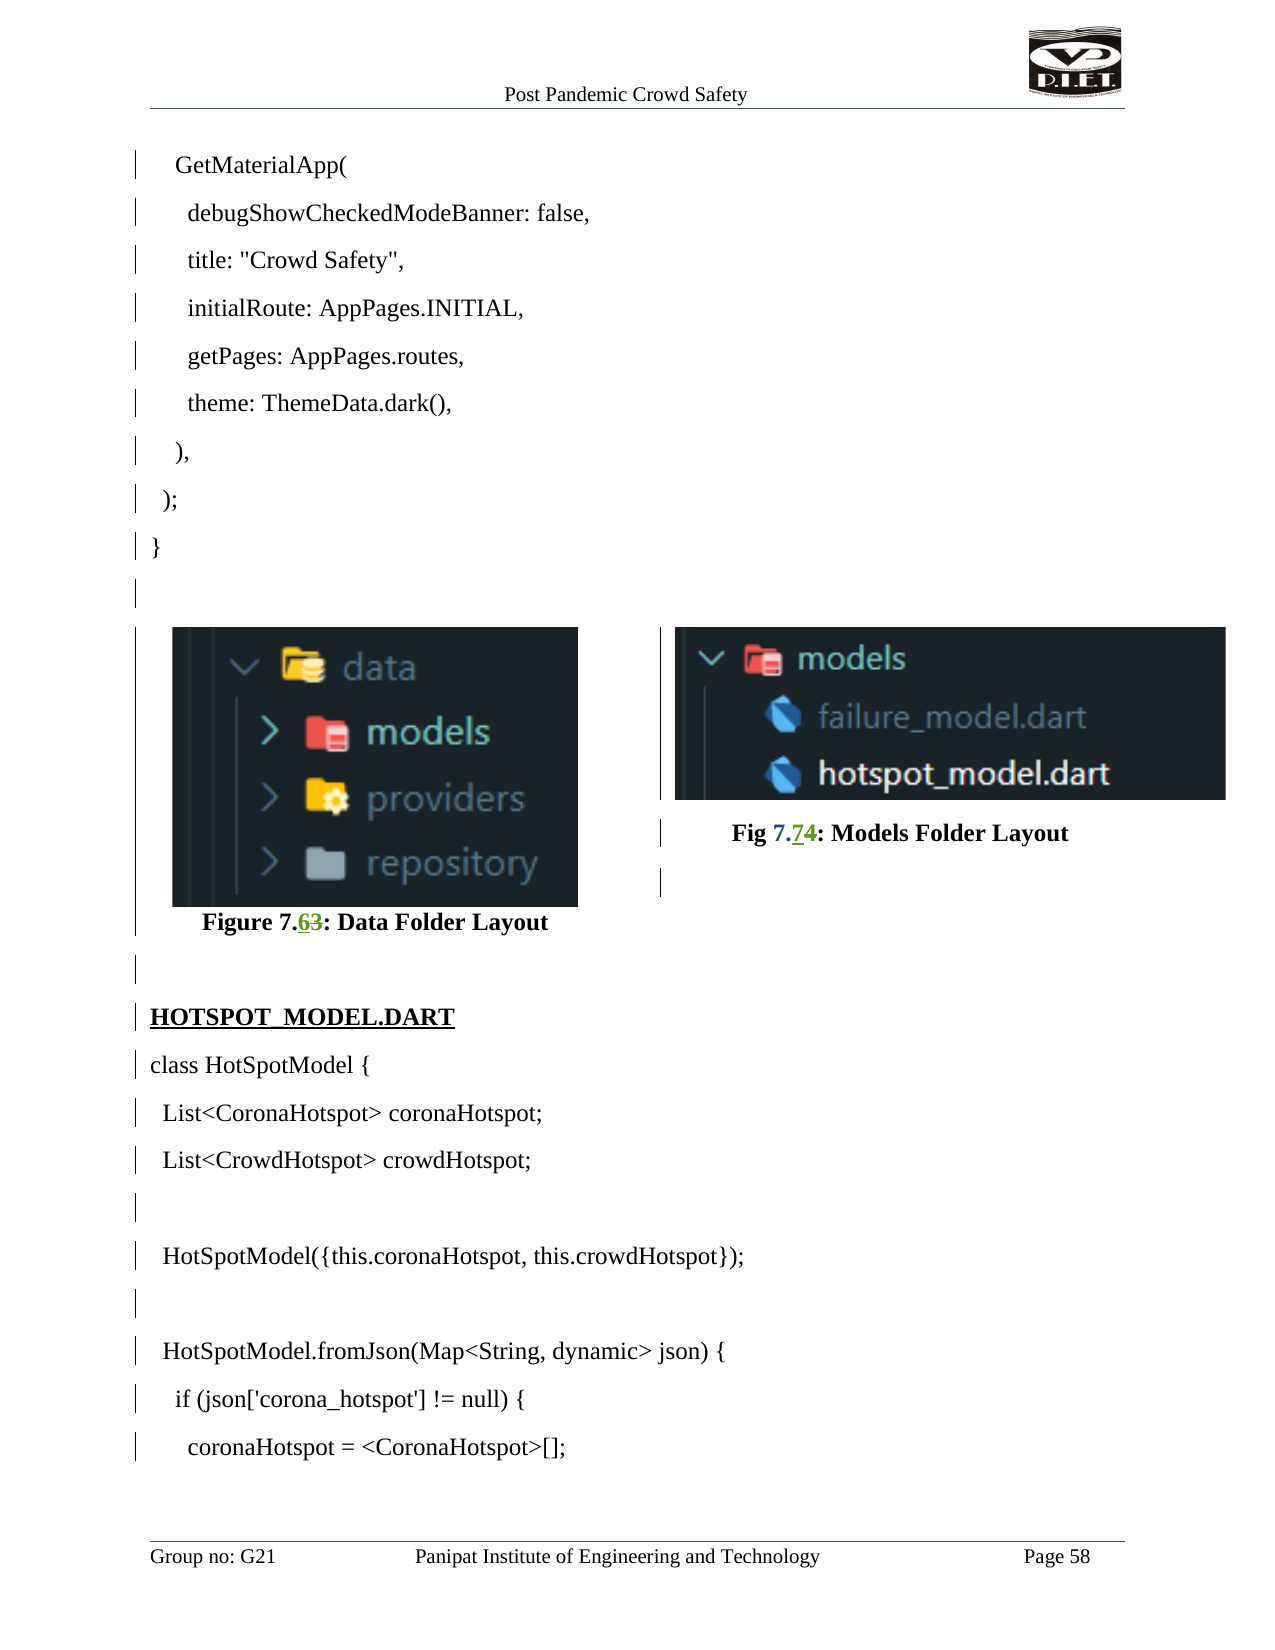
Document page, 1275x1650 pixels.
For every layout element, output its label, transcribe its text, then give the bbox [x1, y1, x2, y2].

picture [172, 627, 578, 907]
text if (json['corona_hotspot'] != null) { [150, 1384, 1125, 1413]
text HotSpotModel.fromJson(Map<String, dynamic> json) { [150, 1336, 1125, 1365]
text class HotSpotModel { [150, 1050, 1125, 1079]
text theme: ThemeData.dark(), [150, 388, 1125, 417]
text ); [150, 484, 1125, 513]
text HOTSPOT_MODEL.DART [150, 1002, 1125, 1031]
text Fig 7.: Models Folder Layout [675, 818, 1125, 847]
text ), [150, 436, 1125, 465]
text title: "Crowd Safety", [150, 245, 1125, 274]
text List<CoronaHotspot> coronaHotspot; [150, 1098, 1125, 1127]
text debugShowCheckedModeBanner: false, [150, 198, 1125, 226]
picture [675, 627, 1226, 800]
text GetMaterialApp( [150, 150, 1125, 179]
text List<CrowdHotspot> crowdHotspot; [150, 1146, 1125, 1174]
picture [1029, 23, 1122, 101]
text getPages: AppPages.routes, [150, 341, 1125, 369]
text initialRoute: AppPages.INITIAL, [150, 293, 1125, 322]
text coronaHotspot = <CoronaHotspot>[]; [150, 1432, 1125, 1461]
text } [150, 532, 1125, 560]
text HotSpotModel({this.coronaHotspot, this.crowdHotspot}); [150, 1241, 1125, 1270]
